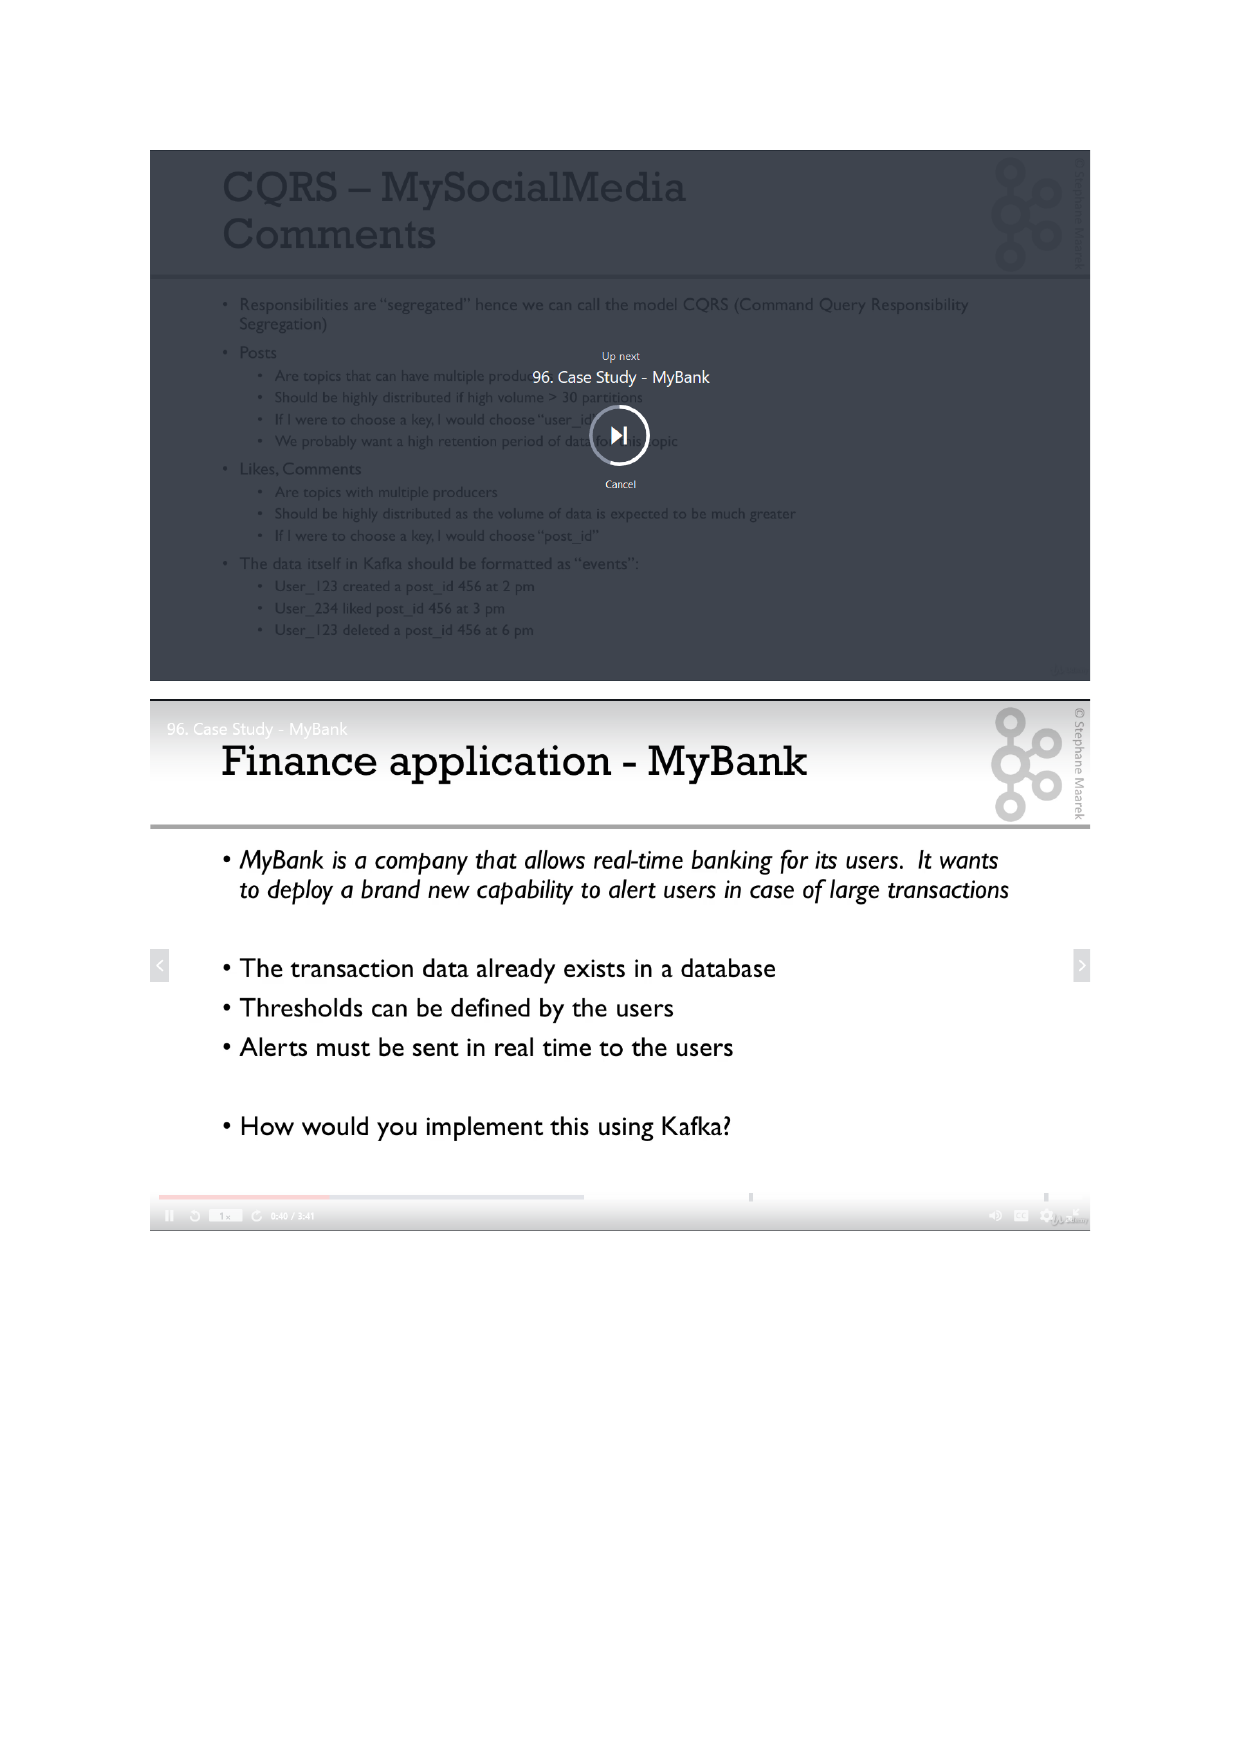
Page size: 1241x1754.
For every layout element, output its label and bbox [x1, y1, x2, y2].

picture [150, 150, 1091, 681]
picture [150, 699, 1091, 1231]
